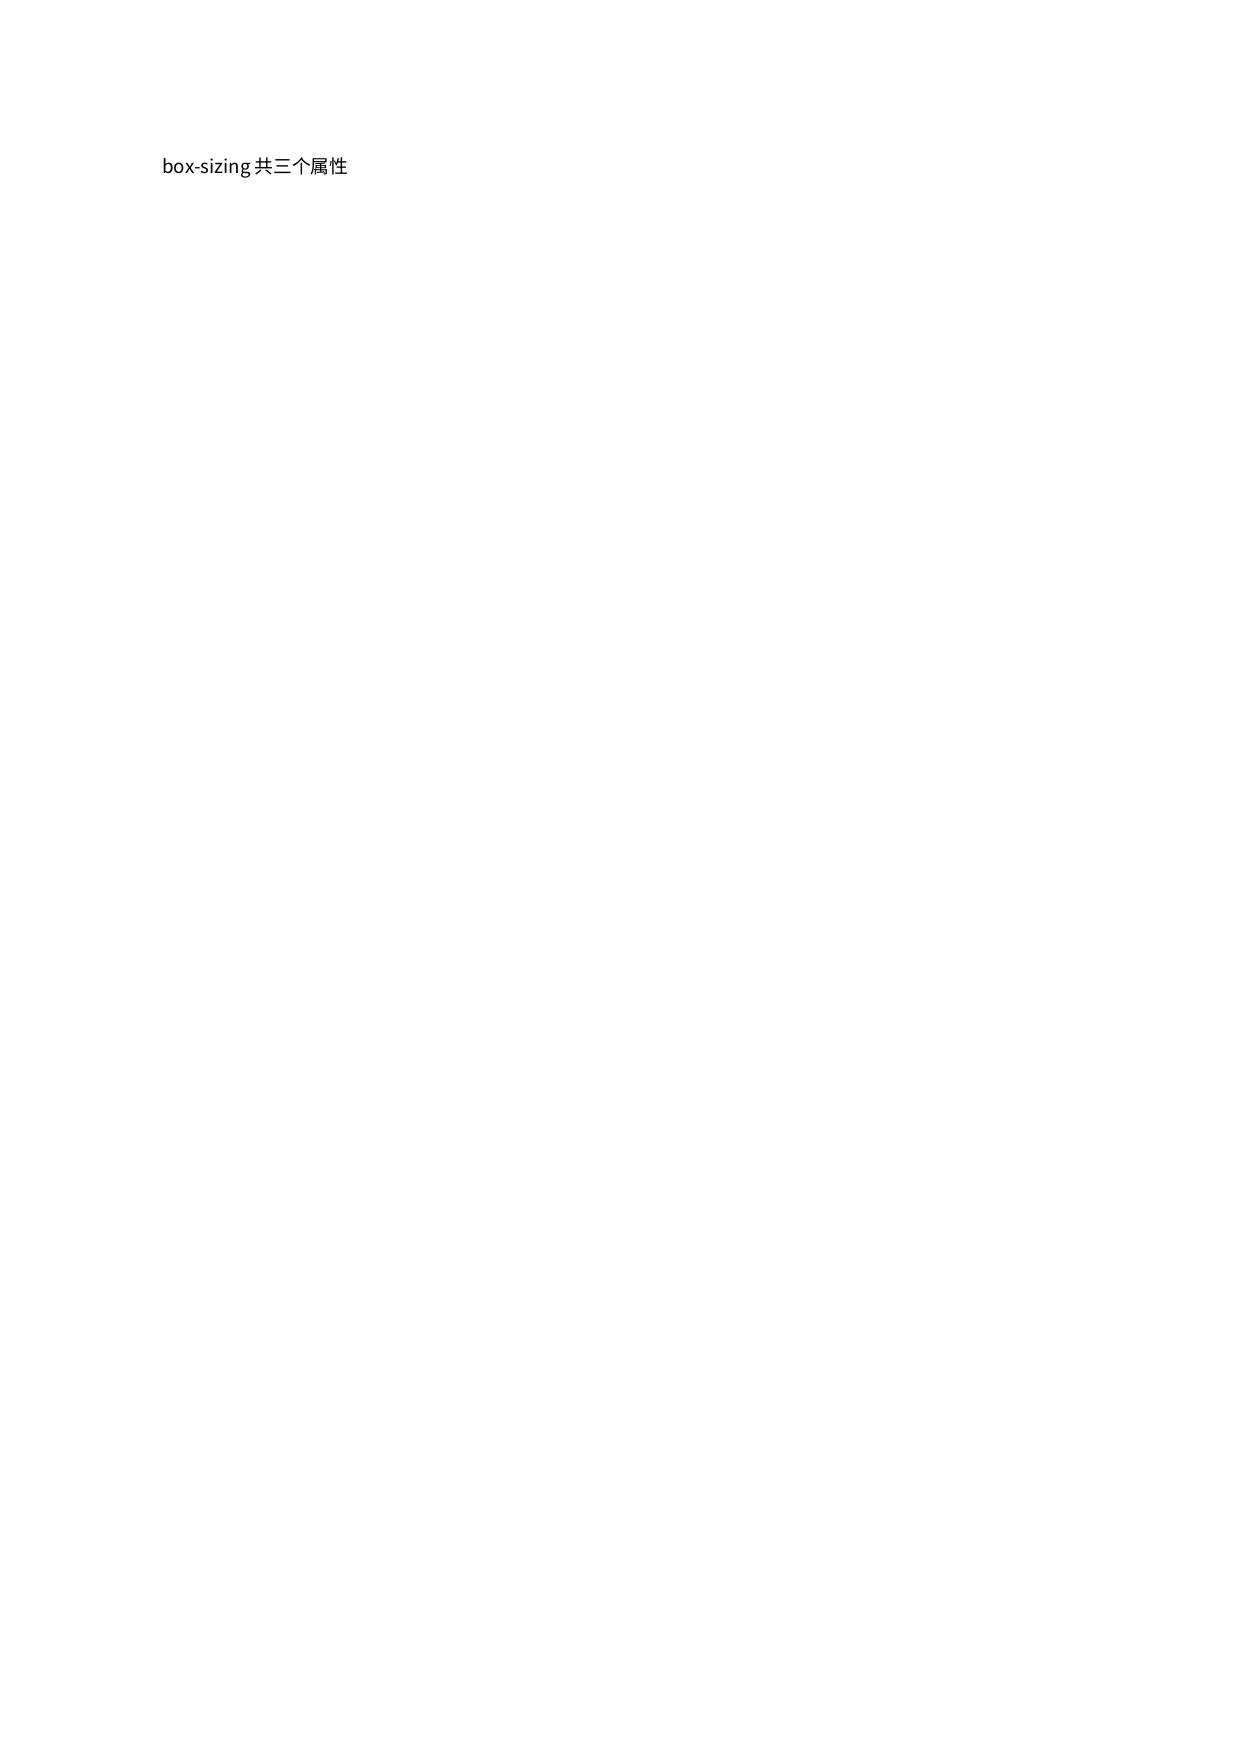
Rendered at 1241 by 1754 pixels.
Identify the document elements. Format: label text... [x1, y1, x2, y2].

text box-sizing共三个属性 [153, 151, 1158, 181]
